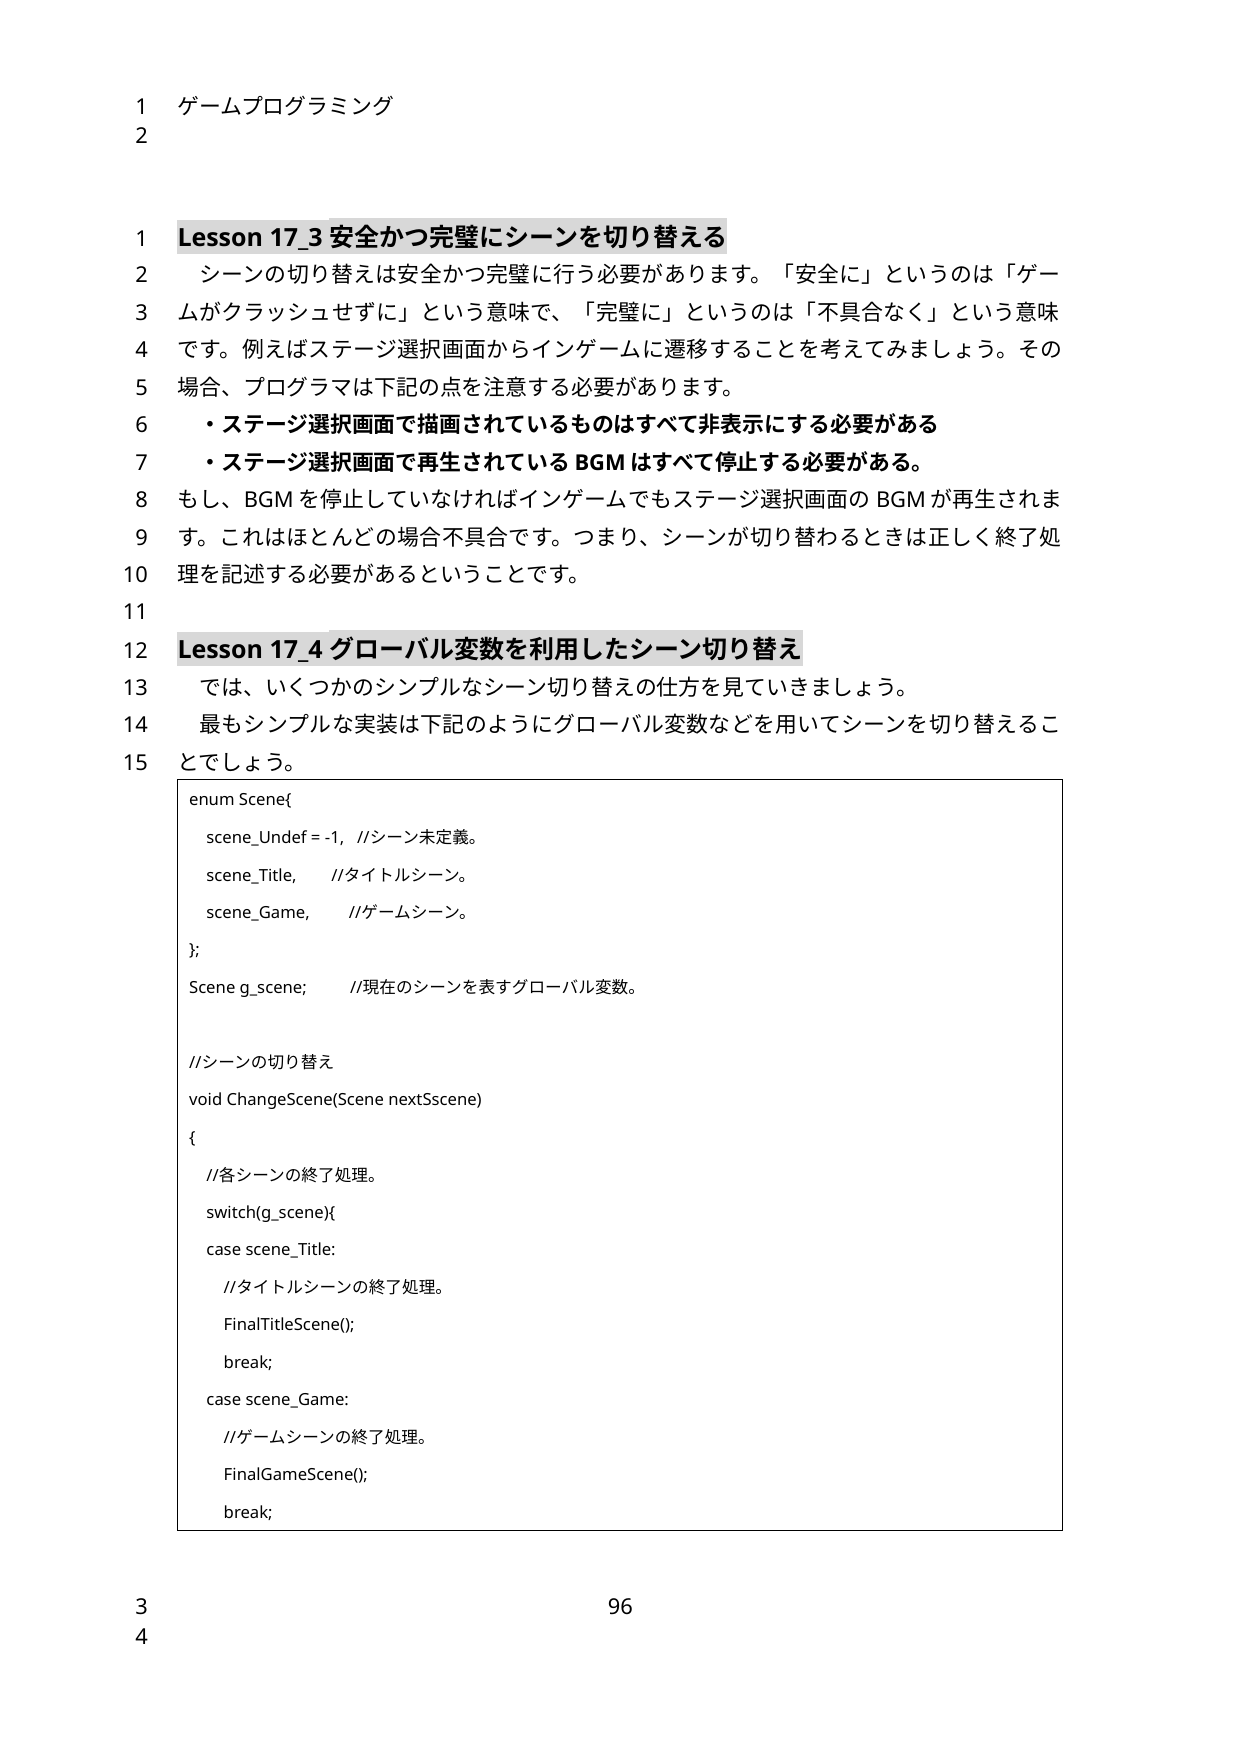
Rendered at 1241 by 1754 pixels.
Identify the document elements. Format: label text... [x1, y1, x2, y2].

text ・ステージ選択画面で再生されているBGMはすべて停止する必要がある。 [177, 442, 1063, 479]
text ・ステージ選択画面で描画されているものはすべて非表示にする必要がある [177, 404, 1063, 442]
subtitle Lesson 17_3 安全かつ完璧にシーンを切り替える [177, 217, 1063, 254]
text もし、BGMを停止していなければインゲームでもステージ選択画面のBGMが再生されます。これはほとんどの場合不具合です。つまり、シーンが切り替わるときは正しく終了処理を記述する必要があるということです。 [177, 479, 1063, 592]
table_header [178, 780, 1062, 1530]
subtitle Lesson 17_4 グローバル変数を利用したシーン切り替え [177, 629, 1063, 667]
text では、いくつかのシンプルなシーン切り替えの仕方を見ていきましょう。 [177, 667, 1063, 704]
text シーンの切り替えは安全かつ完璧に行う必要があります。「安全に」というのは「ゲームがクラッシュせずに」という意味で、「完璧に」というのは「不具合なく」という意味です。例えばステージ選択画面からインゲームに遷移することを考えてみましょう。その場合、プログラマは下記の点を注意する必要があります。 [177, 254, 1063, 404]
text 最もシンプルな実装は下記のようにグローバル変数などを用いてシーンを切り替えることでしょう。 [177, 704, 1063, 779]
